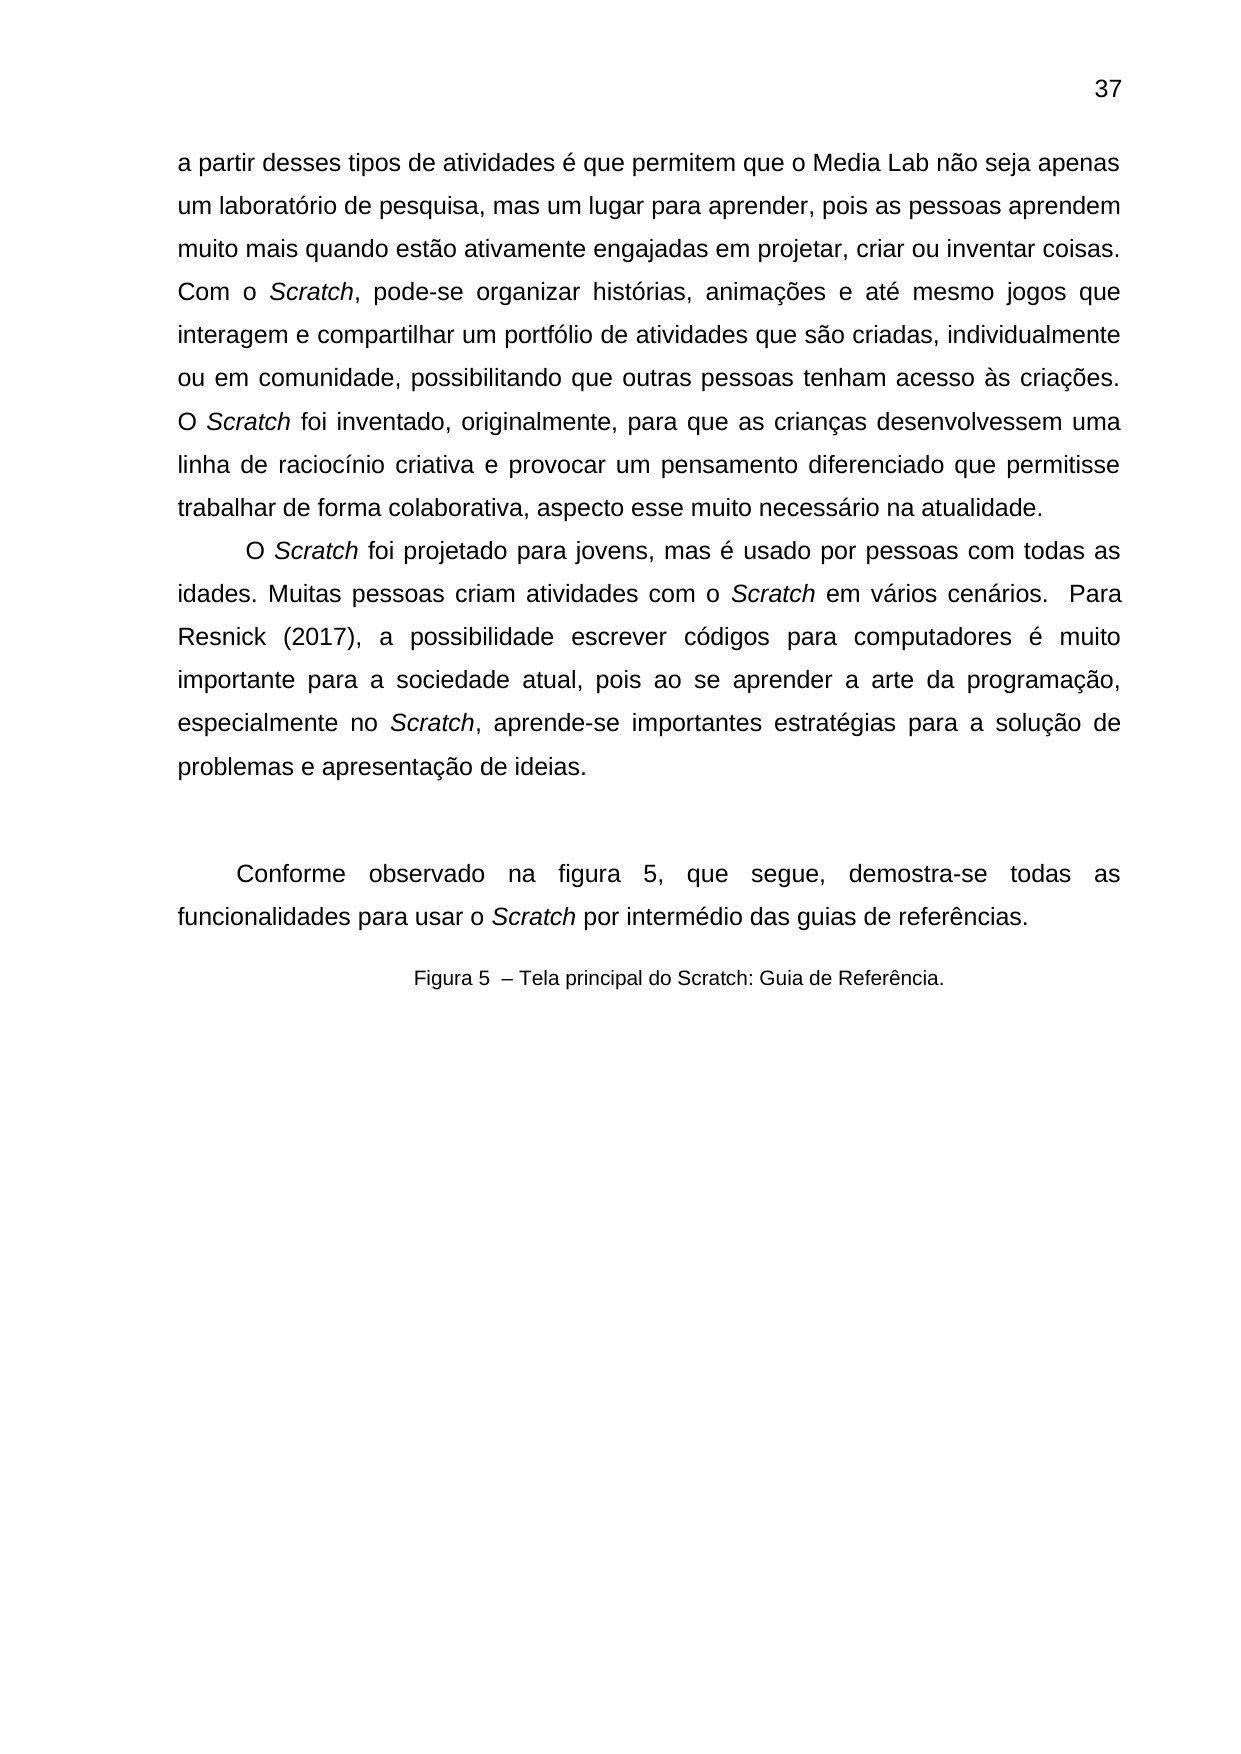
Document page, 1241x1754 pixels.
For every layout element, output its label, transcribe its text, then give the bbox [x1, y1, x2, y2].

text Conforme observado na figura 5, que segue, demostra-se todas as funcionalidades para usar o Scratch por intermédio das guias de referências. [177, 858, 1122, 930]
text O Scratch foi projetado para jovens, mas é usado por pessoas com todas as idades. Muitas pessoas criam atividades com o Scratch em vários cenários. Para Resnick (2017), a possibilidade escrever códigos para computadores é muito importante para a sociedade atual, pois ao se aprender a arte da programação, especialmente no Scratch, aprende-se importantes estratégias para a solução de problemas e apresentação de ideias. [177, 536, 1122, 780]
text Figura 5 – Tela principal do Scratch: Guia de Referência. [177, 966, 1122, 989]
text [177, 148, 1122, 521]
